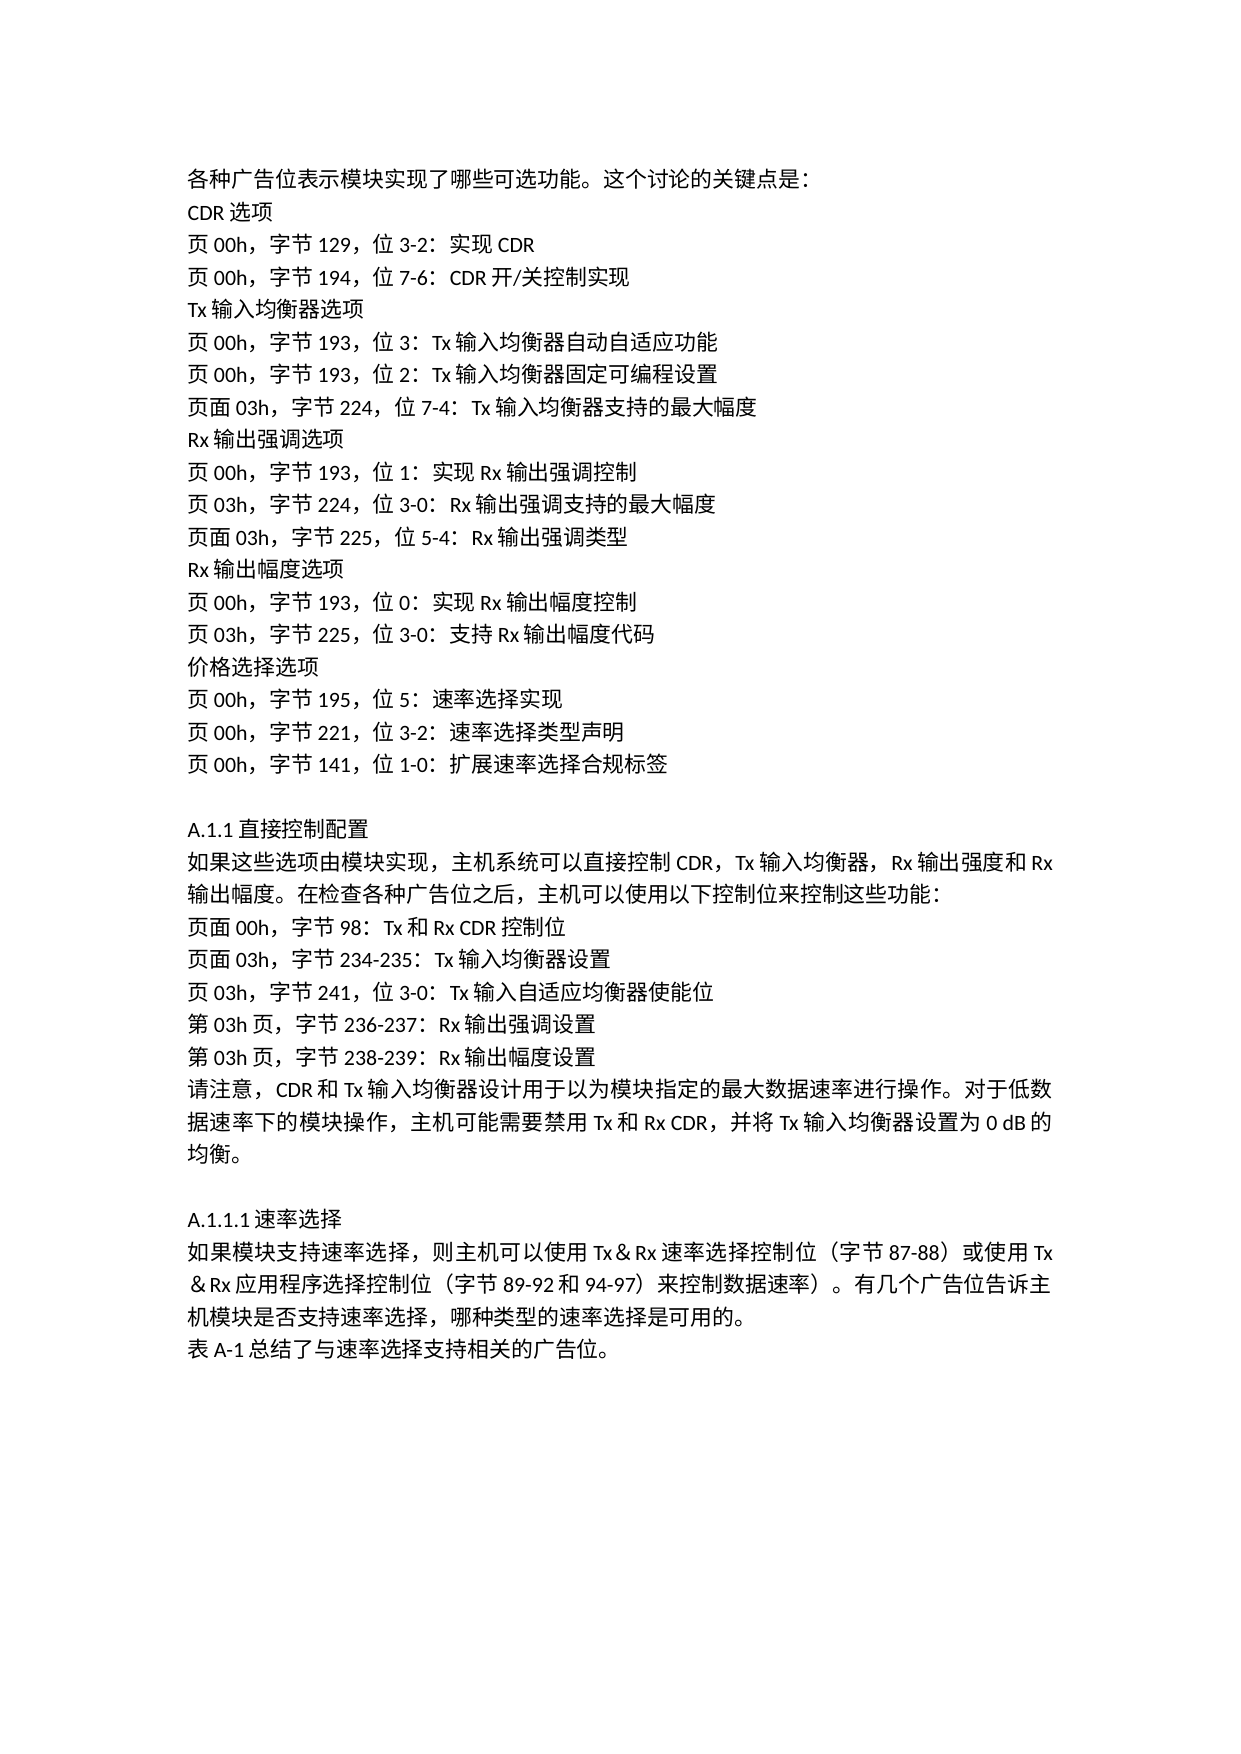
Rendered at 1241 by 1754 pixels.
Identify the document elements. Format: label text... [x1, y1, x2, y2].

text 页00h，字节221，位3-2：速率选择类型声明 [187, 714, 1053, 747]
text 页面03h，字节224，位7-4：Tx输入均衡器支持的最大幅度 [187, 389, 1053, 422]
text 页00h，字节141，位1-0：扩展速率选择合规标签 [187, 747, 1053, 779]
text 第03h页，字节236-237：Rx输出强调设置 [187, 1007, 1053, 1039]
text 第03h页，字节238-239：Rx输出幅度设置 [187, 1039, 1053, 1072]
text 页00h，字节193，位0：实现Rx输出幅度控制 [187, 584, 1053, 617]
text 页00h，字节193，位2：Tx输入均衡器固定可编程设置 [187, 357, 1053, 389]
text 价格选择选项 [187, 649, 1053, 682]
text Tx输入均衡器选项 [187, 292, 1053, 324]
text 页03h，字节241，位3-0：Tx输入自适应均衡器使能位 [187, 974, 1053, 1007]
text 页00h，字节193，位1：实现Rx输出强调控制 [187, 454, 1053, 487]
text 表A-1总结了与速率选择支持相关的广告位。 [187, 1332, 1053, 1364]
text 页03h，字节225，位3-0：支持Rx输出幅度代码 [187, 617, 1053, 649]
text 页00h，字节193，位3：Tx输入均衡器自动自适应功能 [187, 324, 1053, 357]
text A.1.1直接控制配置 [187, 812, 1053, 844]
text 请注意，CDR和Tx输入均衡器设计用于以为模块指定的最大数据速率进行操作。对于低数据速率下的模块操作，主机可能需要禁用Tx和Rx CDR，并将Tx输入均衡器设置为0 dB的均衡。 [187, 1072, 1053, 1169]
text 页03h，字节224，位3-0：Rx输出强调支持的最大幅度 [187, 487, 1053, 519]
text A.1.1.1速率选择 [187, 1202, 1053, 1234]
text Rx输出幅度选项 [187, 552, 1053, 584]
text 如果模块支持速率选择，则主机可以使用Tx＆Rx速率选择控制位（字节87-88）或使用Tx＆Rx应用程序选择控制位（字节89-92和94-97）来控制数据速率）。有几个广告位告诉主机模块是否支持速率选择，哪种类型的速率选择是可用的。 [187, 1234, 1053, 1332]
text 各种广告位表示模块实现了哪些可选功能。这个讨论的关键点是： [187, 162, 1053, 194]
text 页面03h，字节234-235：Tx输入均衡器设置 [187, 942, 1053, 974]
text Rx输出强调选项 [187, 422, 1053, 454]
text CDR选项 [187, 194, 1053, 227]
text 页00h，字节129，位3-2：实现CDR [187, 227, 1053, 259]
text 如果这些选项由模块实现，主机系统可以直接控制CDR，Tx输入均衡器，Rx输出强度和Rx输出幅度。在检查各种广告位之后，主机可以使用以下控制位来控制这些功能： [187, 844, 1053, 909]
text 页面00h，字节98：Tx和Rx CDR控制位 [187, 909, 1053, 942]
text 页00h，字节194，位7-6：CDR开/关控制实现 [187, 259, 1053, 292]
text 页面03h，字节225，位5-4：Rx输出强调类型 [187, 519, 1053, 552]
text 页00h，字节195，位5：速率选择实现 [187, 682, 1053, 714]
